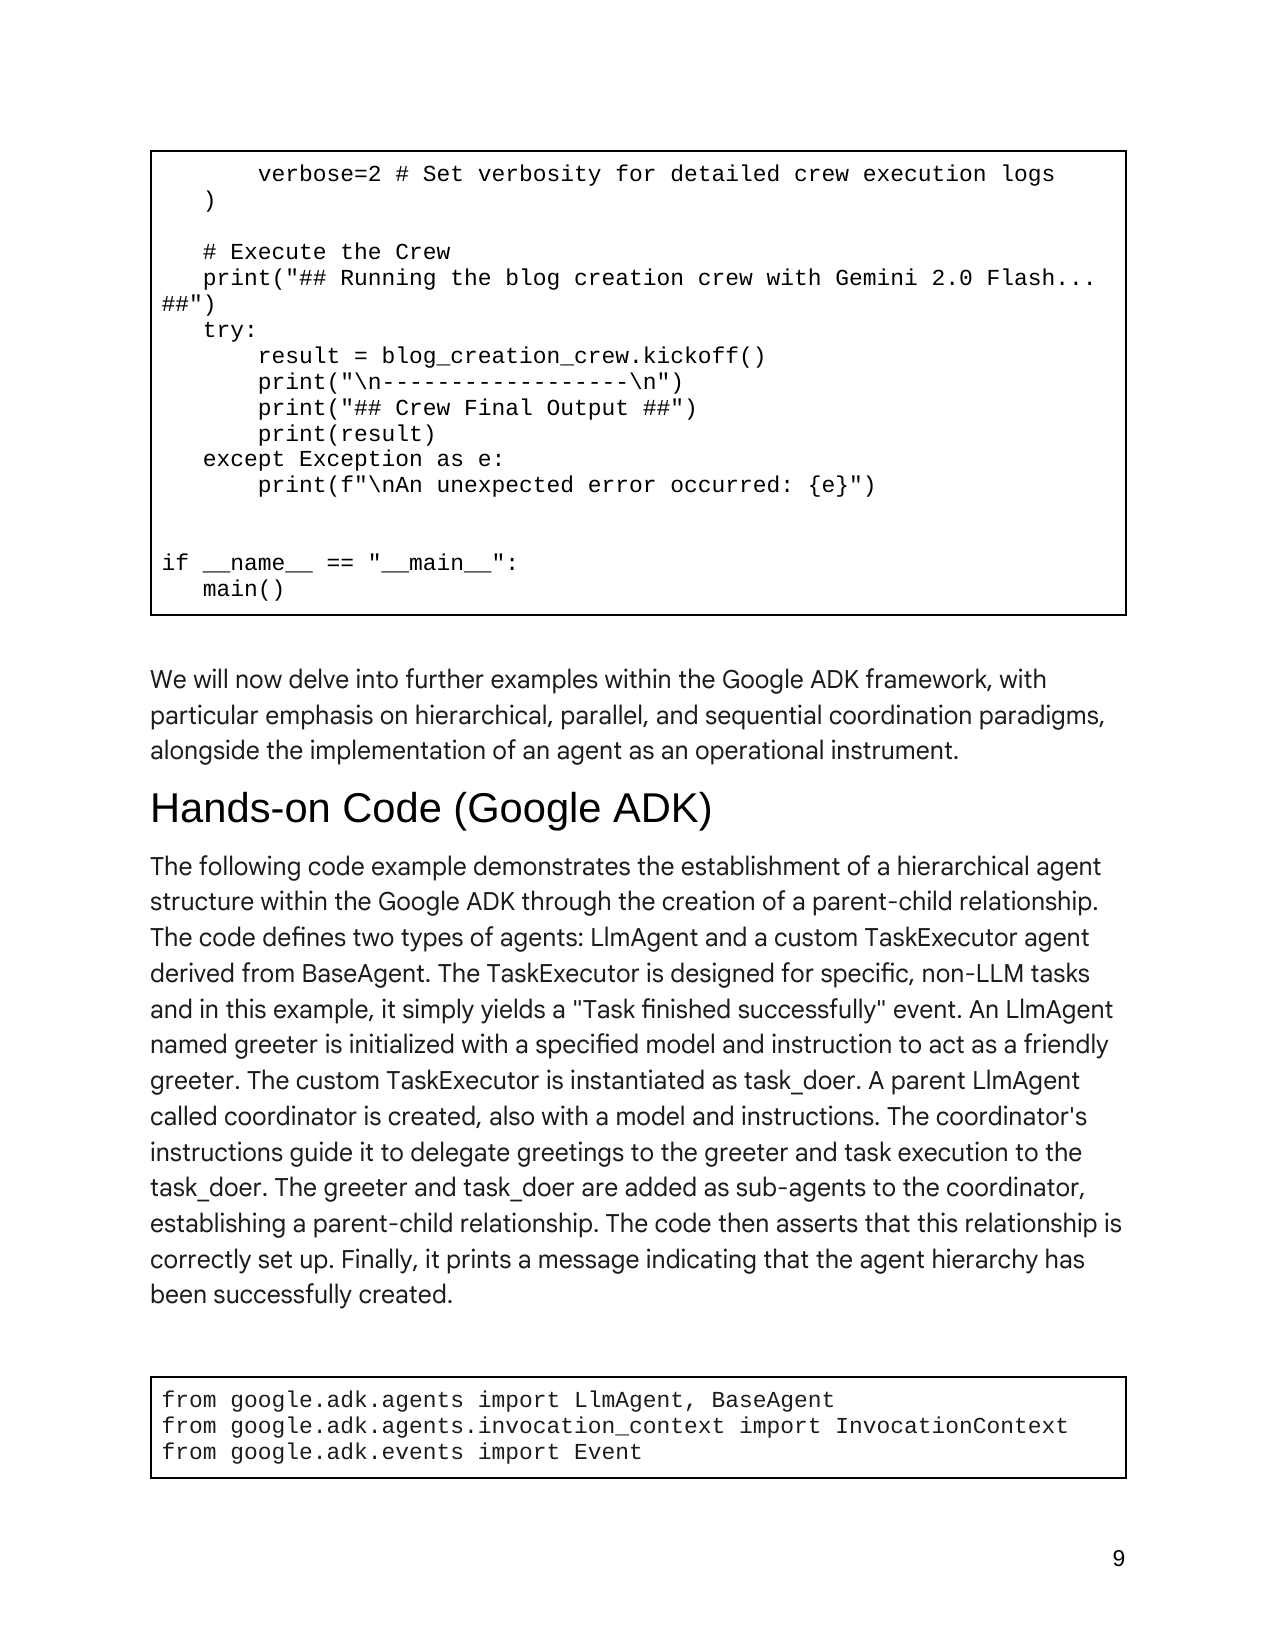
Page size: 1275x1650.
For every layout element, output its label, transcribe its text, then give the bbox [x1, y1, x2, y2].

subtitle Hands-on Code (Google ADK) [150, 784, 1125, 832]
text The following code example demonstrates the establishment of a hierarchical agent structure within the Google ADK through the creation of a parent-child relationship. The code defines two types of agents: LlmAgent and a custom TaskExecutor agent derived from BaseAgent. The TaskExecutor is designed for specific, non-LLM tasks and in this example, it simply yields a "Task finished successfully" event. An LlmAgent named greeter is initialized with a specified model and instruction to act as a friendly greeter. The custom TaskExecutor is instantiated as task_doer. A parent LlmAgent called coordinator is created, also with a model and instructions. The coordinator's instructions guide it to delegate greetings to the greeter and task execution to the task_doer. The greeter and task_doer are added as sub-agents to the coordinator, establishing a parent-child relationship. The code then asserts that this relationship is correctly set up. Finally, it prints a message indicating that the agent hierarchy has been successfully created. [150, 851, 1125, 1311]
text We will now delve into further examples within the Google ADK framework, with particular emphasis on hierarchical, parallel, and sequential coordination paradigms, alongside the implementation of an agent as an operational instrument. [150, 628, 1125, 767]
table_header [152, 152, 1125, 614]
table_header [152, 1378, 1125, 1477]
